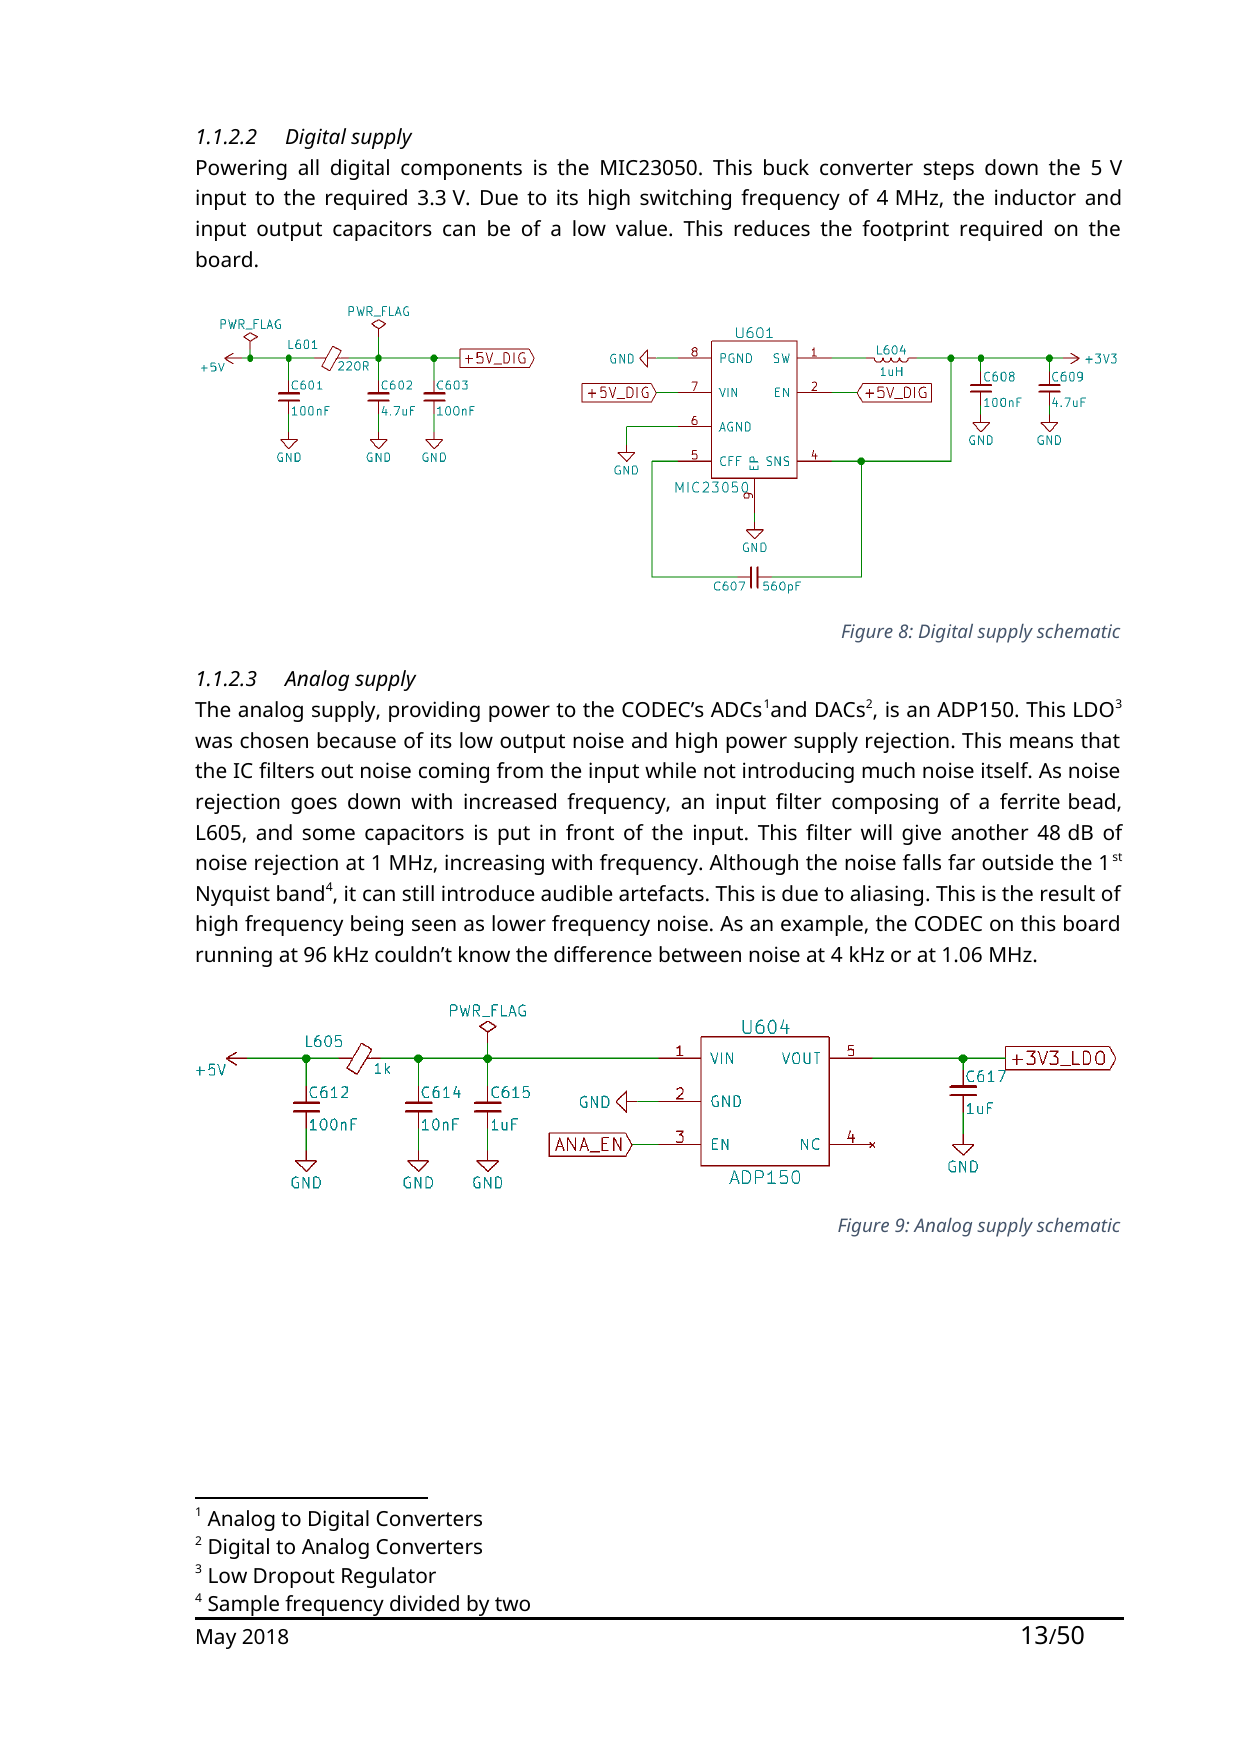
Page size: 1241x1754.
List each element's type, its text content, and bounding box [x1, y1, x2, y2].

text Figure 9: Analog supply schematic [195, 1212, 1122, 1237]
picture [195, 987, 1123, 1192]
text Figure 8: Digital supply schematic [195, 618, 1122, 644]
subtitle Analog supply [195, 664, 1122, 693]
picture [195, 292, 1123, 598]
text The analog supply, providing power to the CODEC’s ADCsand DACs, is an ADP150. This LDO was chosen because of its low output noise and high power supply rejection. This means that the IC filters out noise coming from the input while not introducing much noise itself. As noise rejection goes down with increased frequency, an input filter composing of a ferrite bead, L605, and some capacitors is put in front of the input. This filter will give another 48 dB of noise rejection at 1 MHz, increasing with frequency. Although the noise falls far outside the 1st Nyquist band, it can still introduce audible artefacts. This is due to aliasing. This is the result of high frequency being seen as lower frequency noise. As an example, the CODEC on this board running at 96 kHz couldn’t know the difference between noise at 4 kHz or at 1.06 MHz. [195, 695, 1122, 969]
subtitle Digital supply [195, 122, 1122, 151]
text Powering all digital components is the MIC23050. This buck converter steps down the 5 V input to the required 3.3 V. Due to its high switching frequency of 4 MHz, the inductor and input output capacitors can be of a low value. This reduces the footprint required on the board. [195, 153, 1122, 273]
